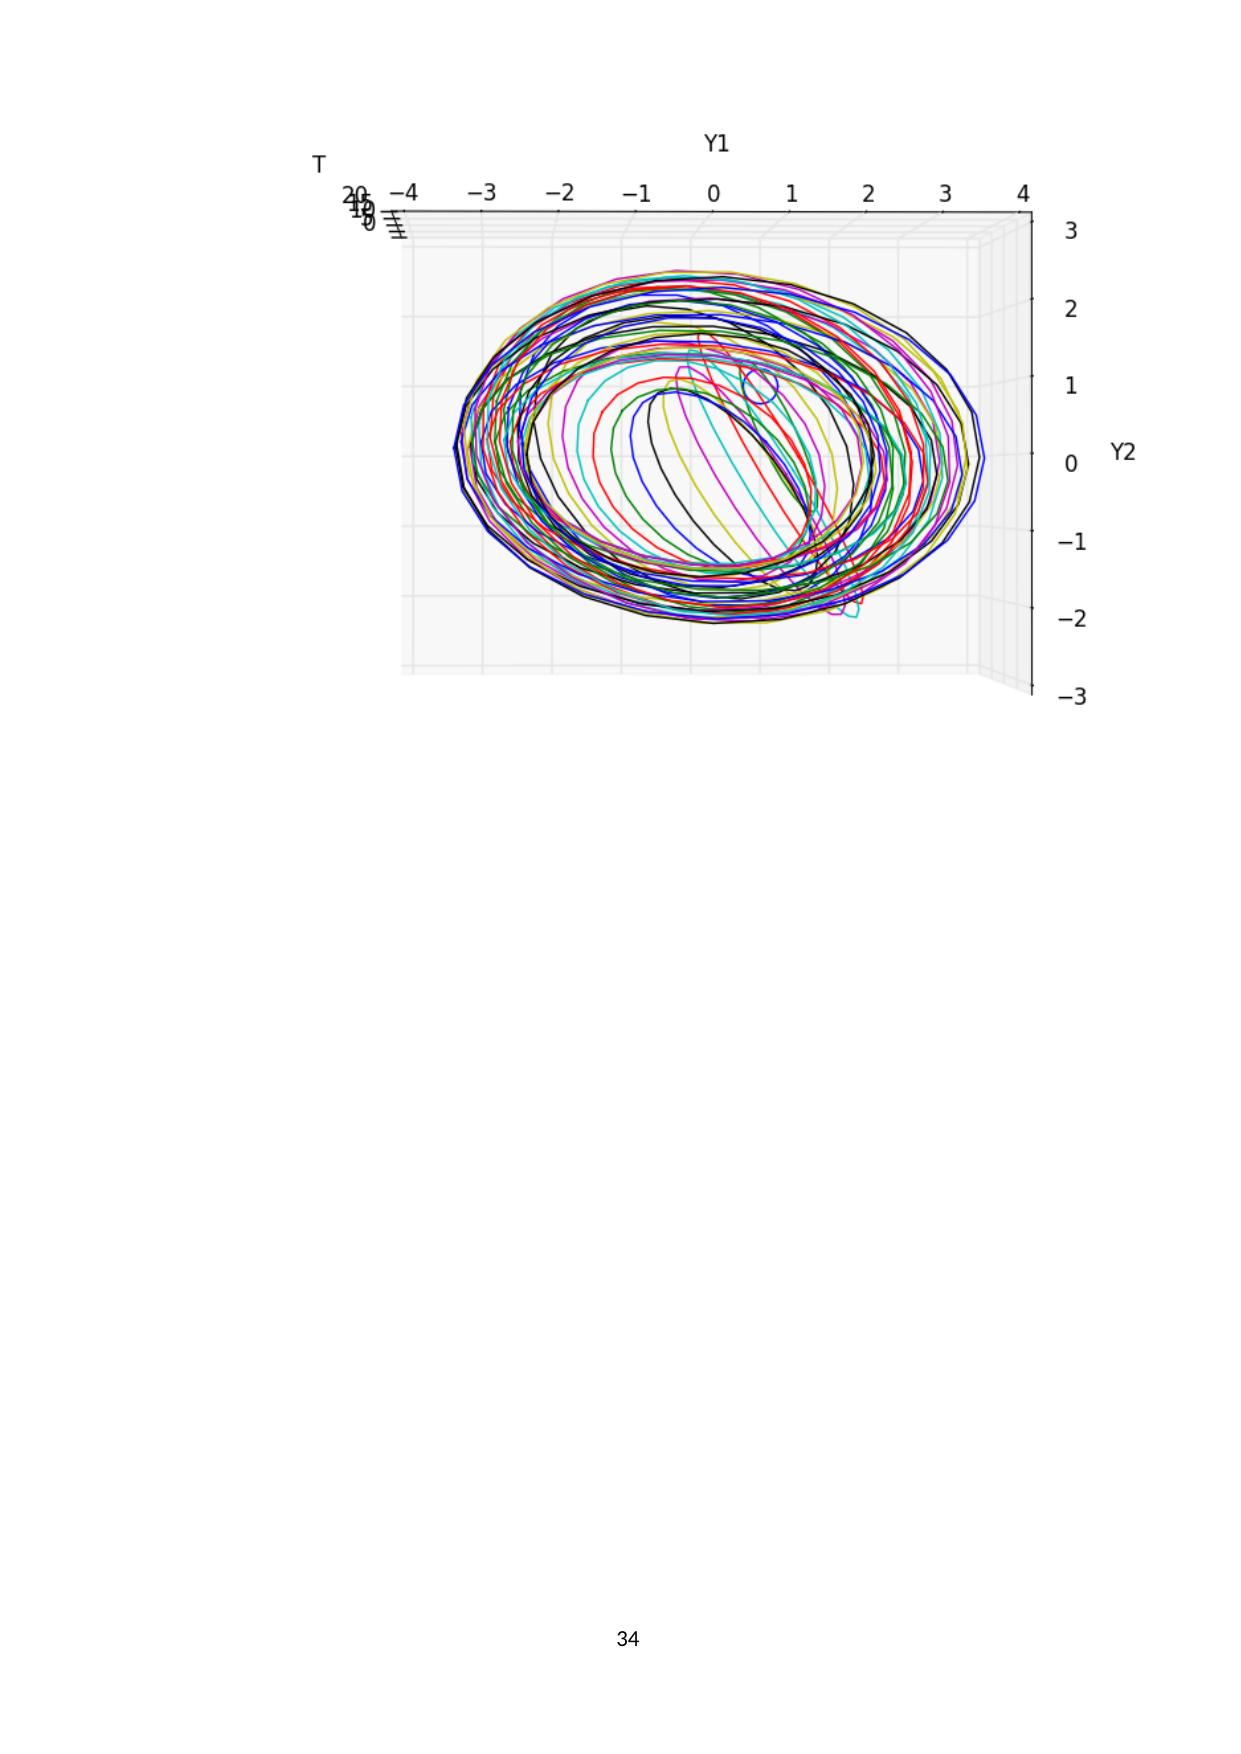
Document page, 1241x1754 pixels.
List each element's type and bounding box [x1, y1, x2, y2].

picture [147, 59, 1226, 873]
